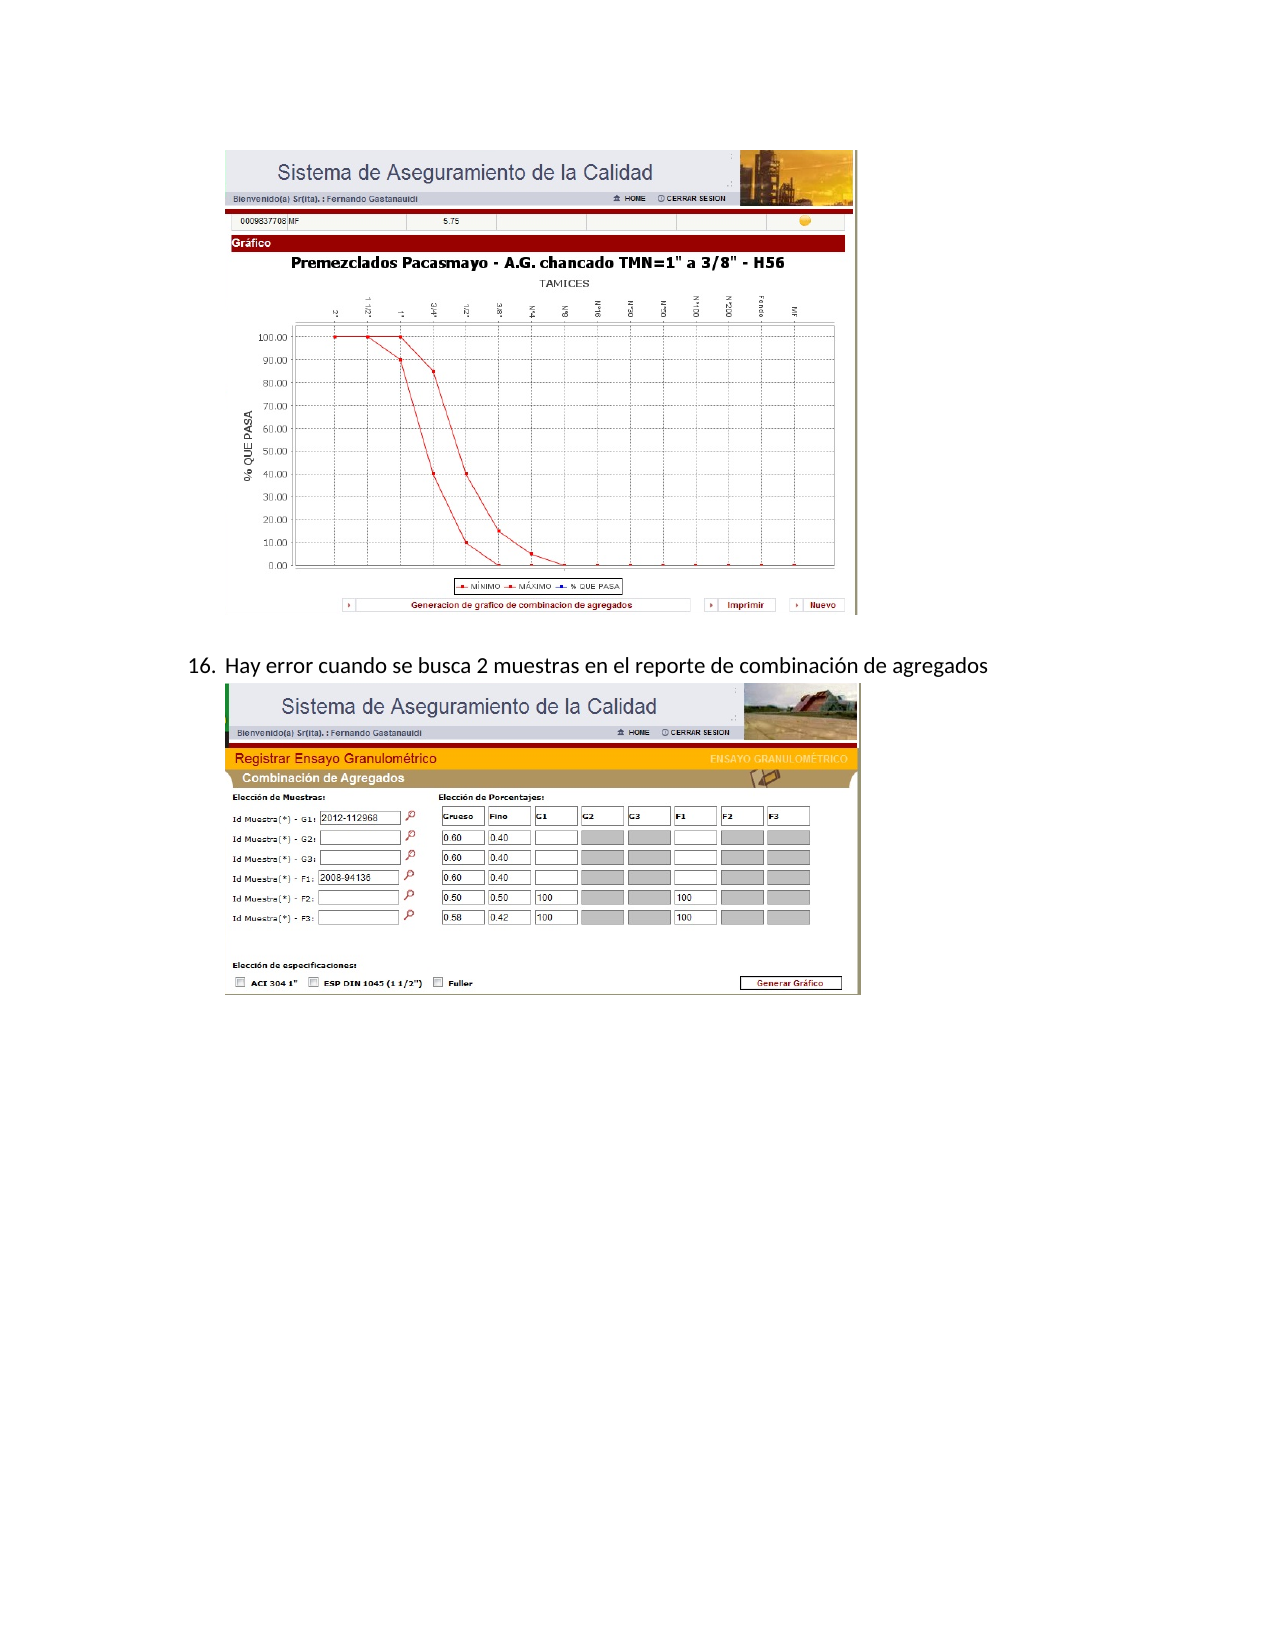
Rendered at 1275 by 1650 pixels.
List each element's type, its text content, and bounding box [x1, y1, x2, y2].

picture [225, 683, 861, 995]
list Hay error cuando se busca 2 muestras en el reporte de combinación de agregados [187, 651, 1125, 679]
picture [225, 150, 858, 615]
